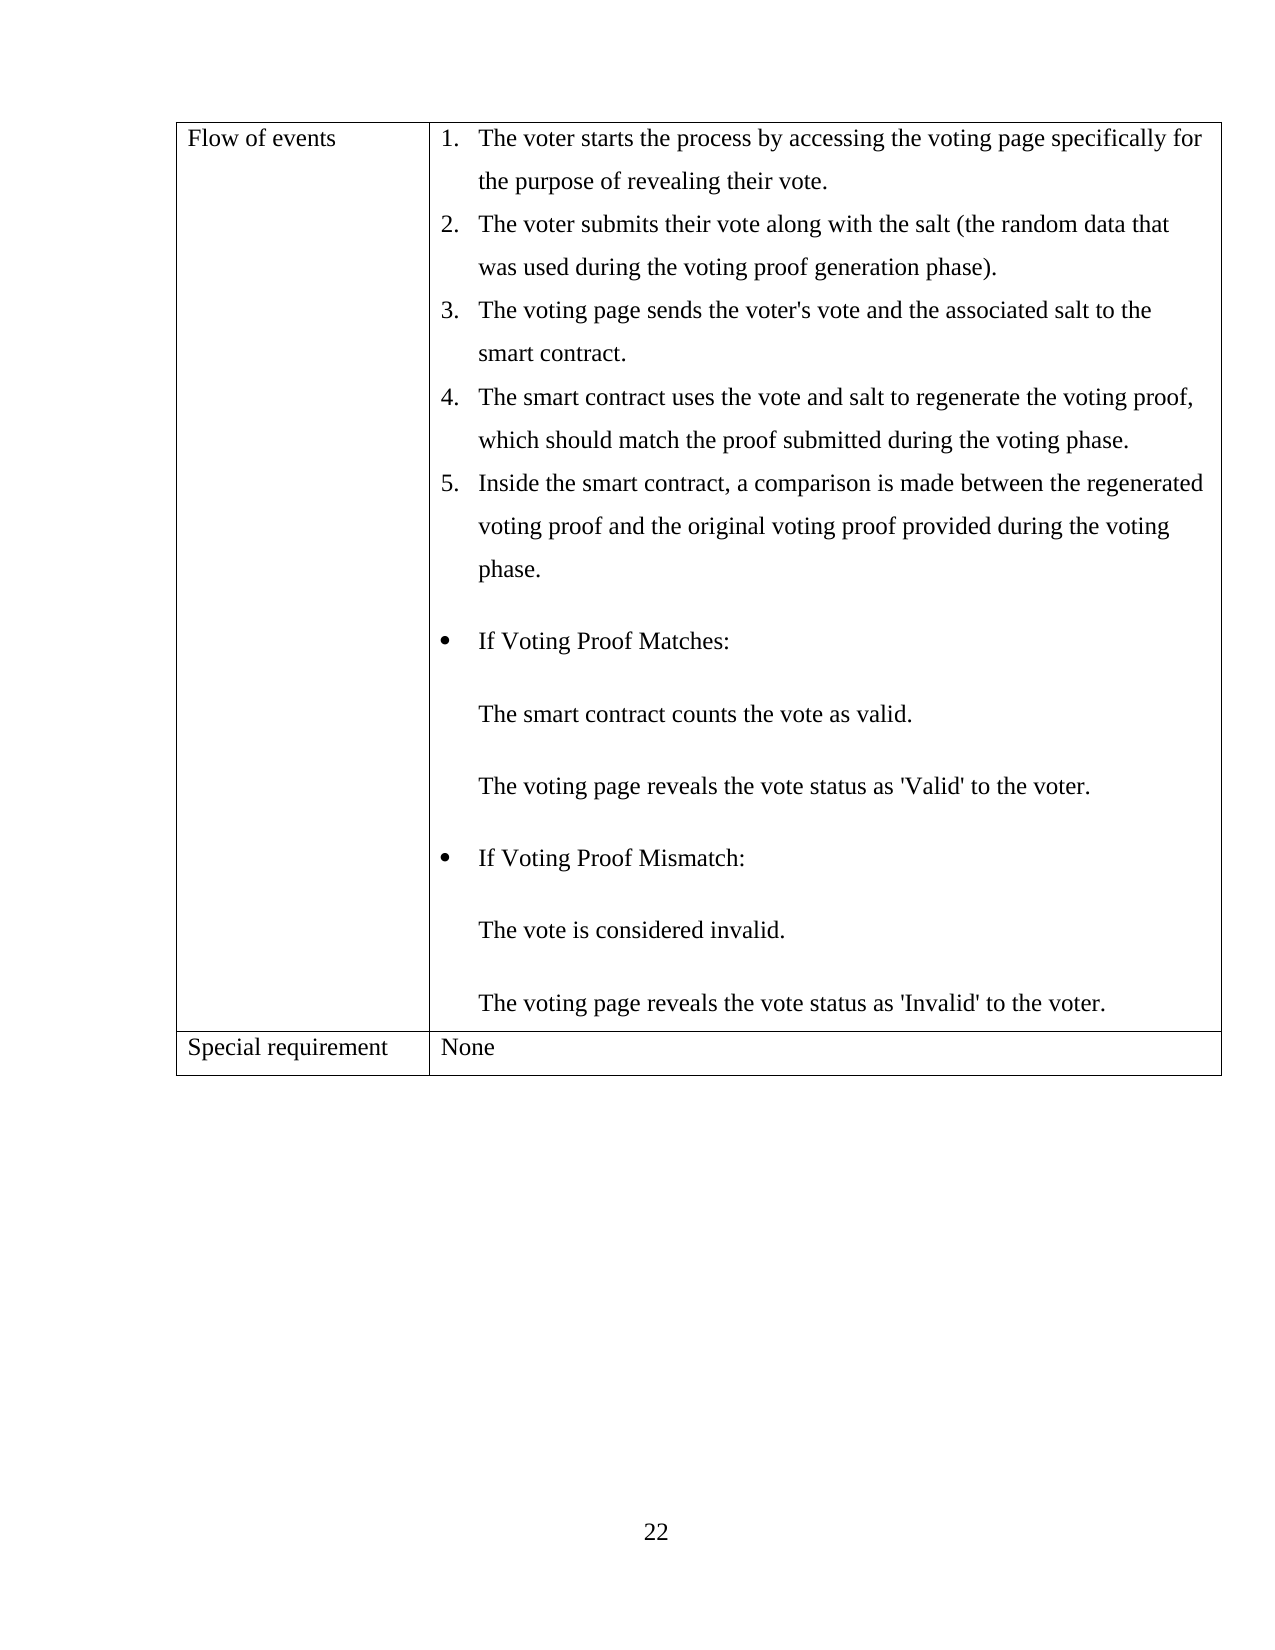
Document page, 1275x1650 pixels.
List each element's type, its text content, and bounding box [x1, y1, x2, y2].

table_cell Flow of events [177, 123, 429, 1031]
table_cell Special requirement [177, 1032, 429, 1075]
table_cell The voter starts the process by accessing the voting page specifically for the purpose of revealing their vote. The voter submits their vote along with the salt (the random data that was used during the voting proof generation phase). The voting page sends the voter's vote and the associated salt to the smart contract. The smart contract uses the vote and salt to regenerate the voting proof, which should match the proof submitted during the voting phase. Inside the smart contract, a comparison is made between the regenerated voting proof and the original voting proof provided during the voting phase. If Voting Proof Matches: The smart contract counts the vote as valid. The voting page reveals the vote status as 'Valid' to the voter. If Voting Proof Mismatch: The vote is considered invalid. The voting page reveals the vote status as 'Invalid' to the voter. [430, 123, 1221, 1031]
table_cell None [430, 1032, 1221, 1075]
